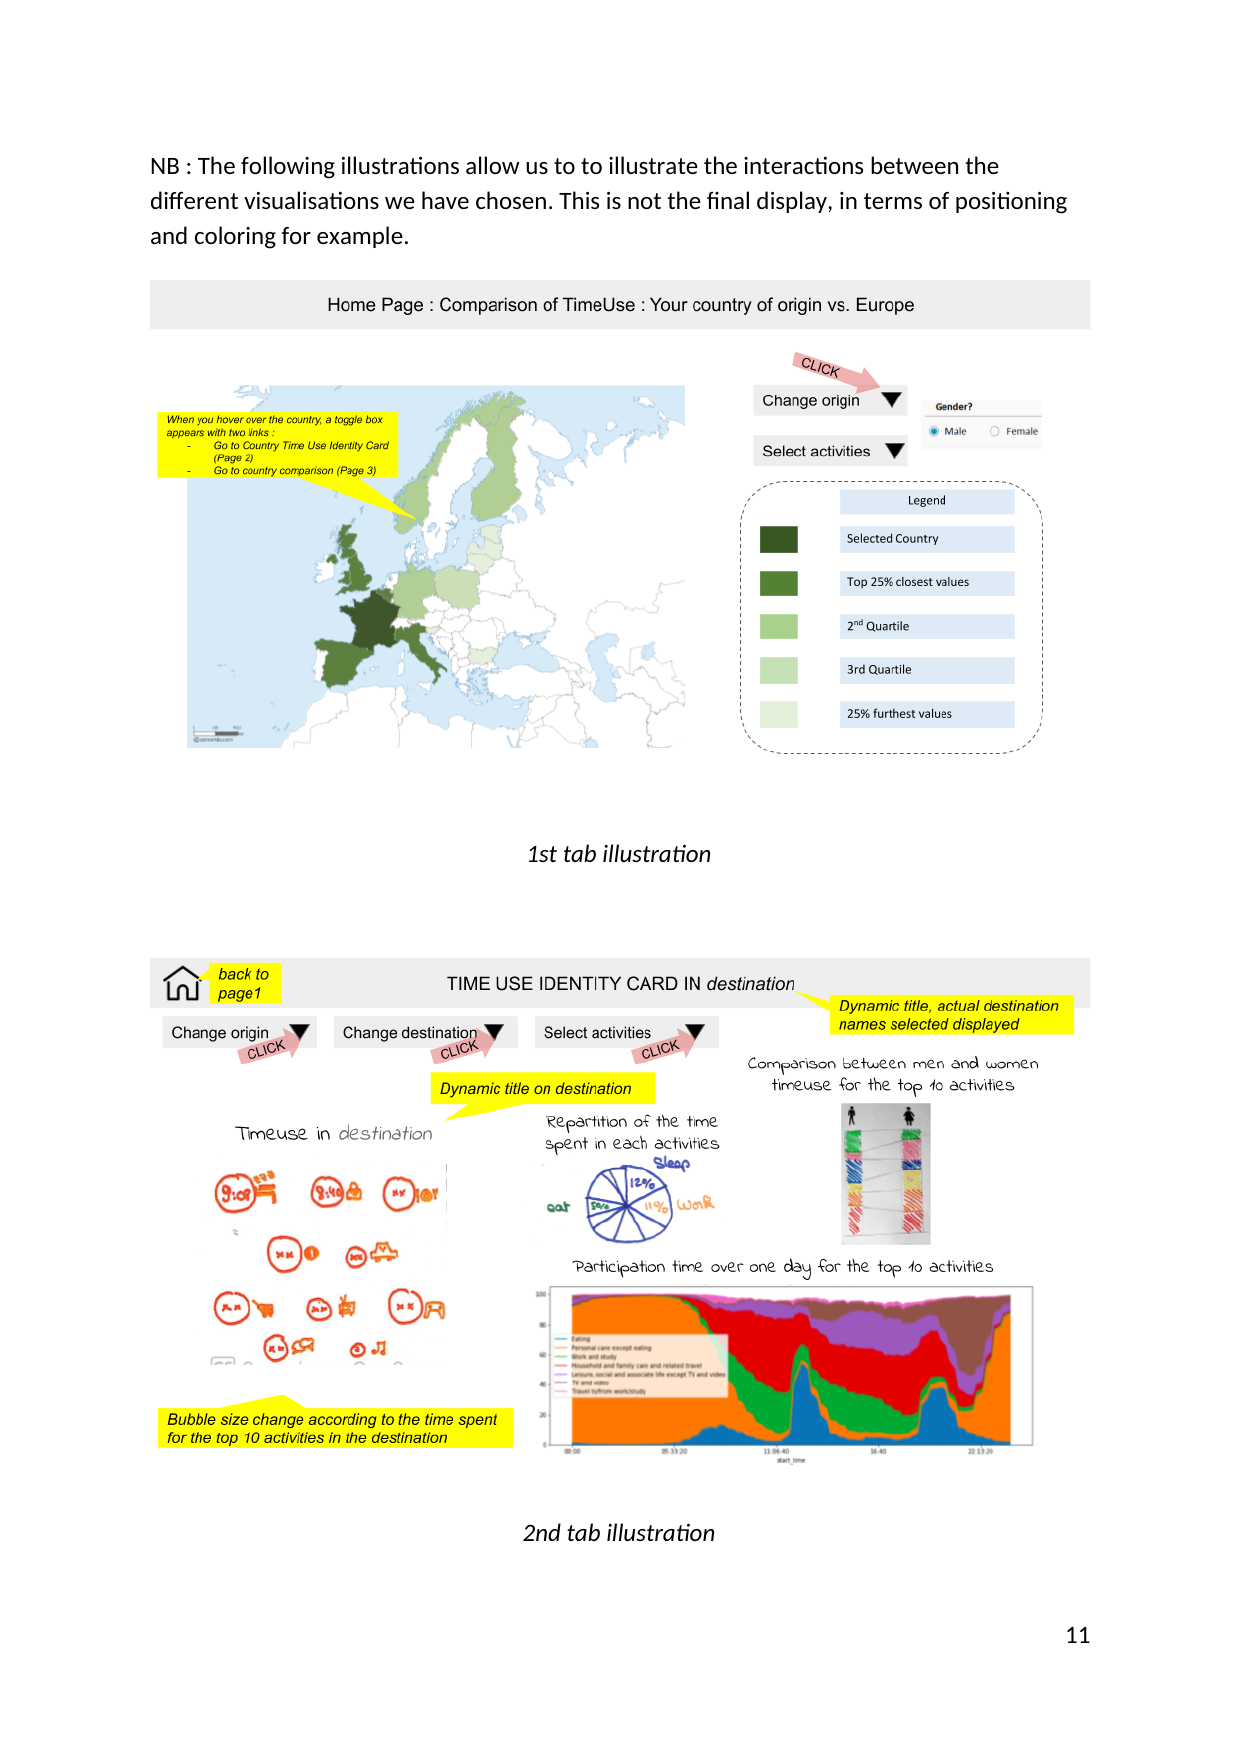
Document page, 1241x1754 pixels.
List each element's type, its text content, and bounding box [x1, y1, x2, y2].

text NB : The following illustrations allow us to to illustrate the interactions between the different visualisations we have chosen. This is not the final display, in terms of positioning and coloring for example. [150, 150, 1090, 251]
picture [150, 280, 1091, 810]
text 2nd tab illustration [150, 1517, 1090, 1548]
picture [150, 958, 1091, 1488]
text 1st tab illustration [150, 839, 1090, 869]
